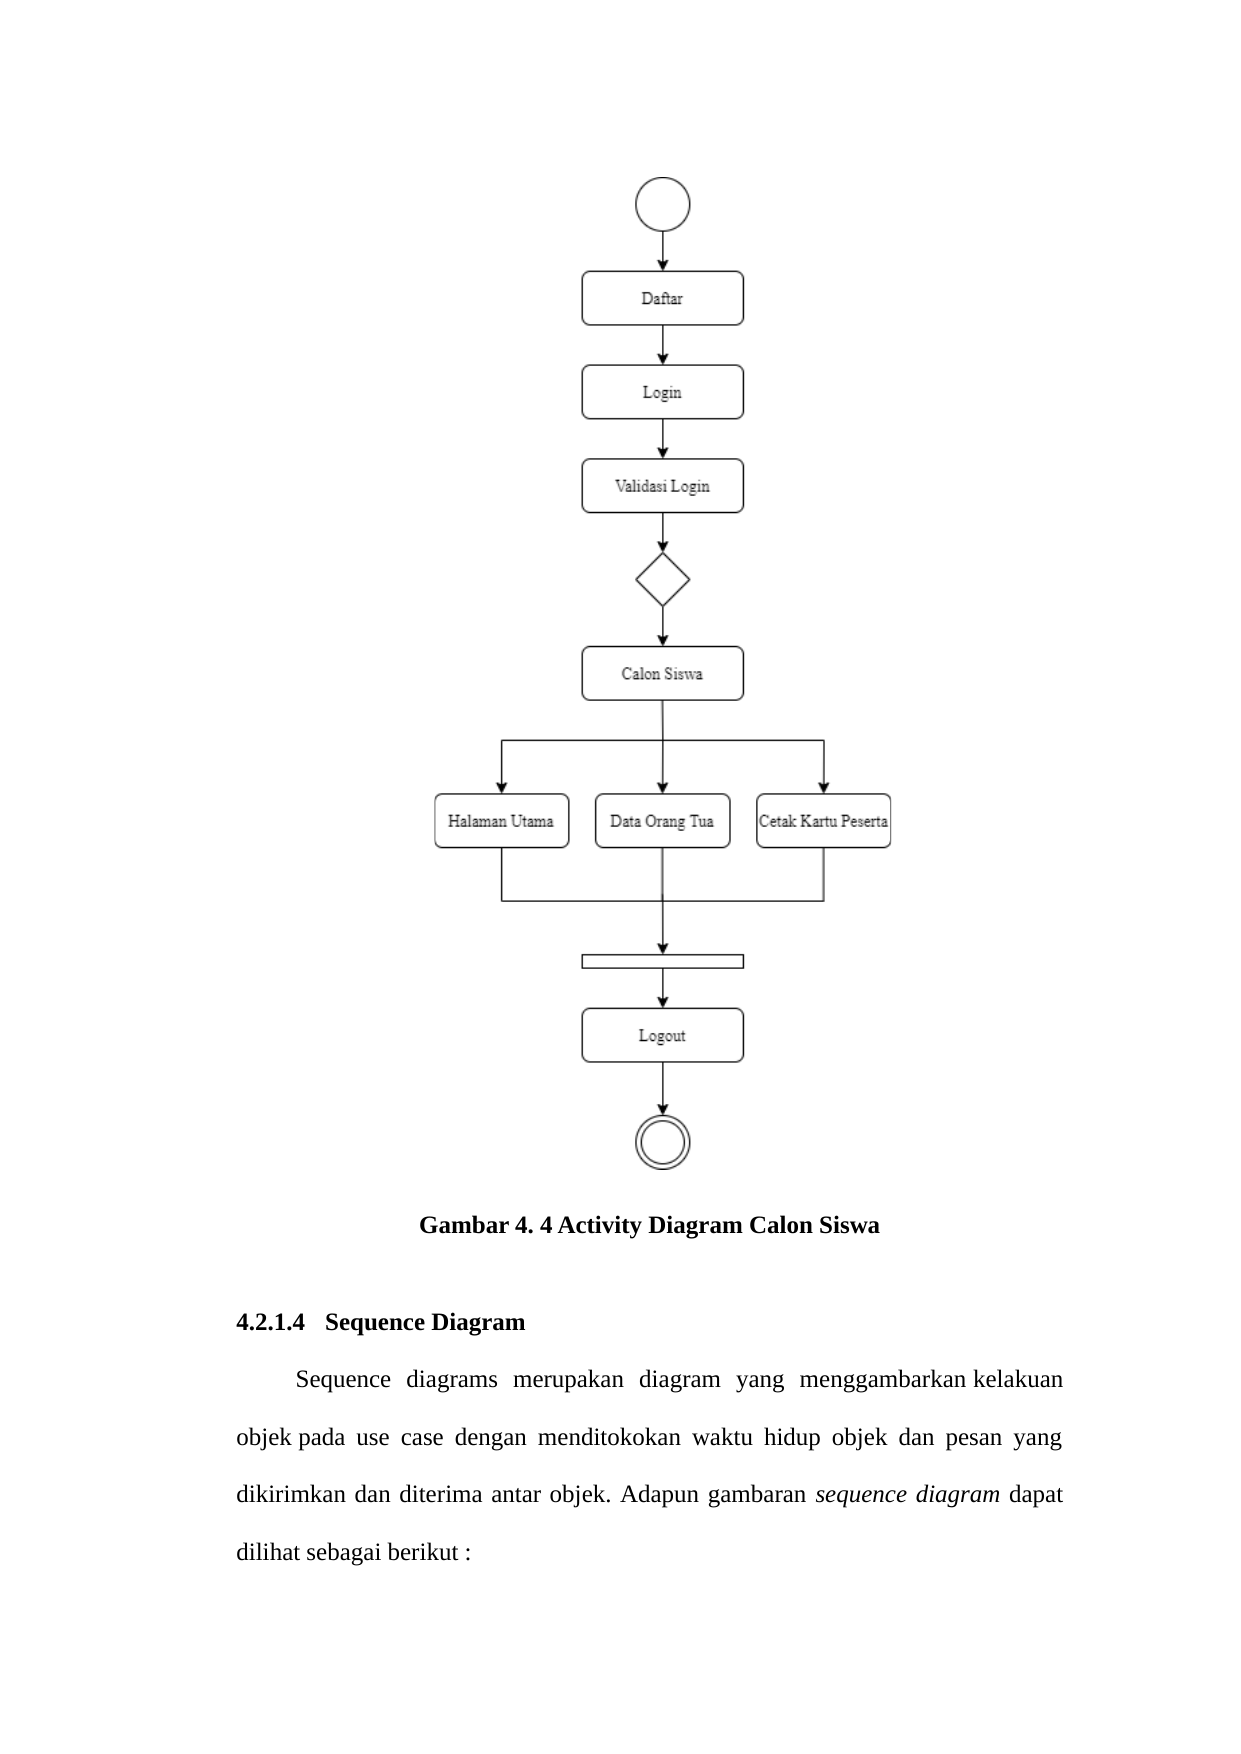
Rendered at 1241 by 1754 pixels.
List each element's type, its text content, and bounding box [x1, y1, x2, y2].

text Sequence diagrams merupakan diagram yang menggambarkan kelakuan objek pada use case dengan menditokokan waktu hidup objek dan pesan yang dikirimkan dan diterima antar objek. Adapun gambaran sequence diagram dapat dilihat sebagai berikut : [236, 1364, 1063, 1566]
subtitle 4.2.1.4 Sequence Diagram [236, 1307, 1063, 1336]
picture [434, 177, 892, 1170]
